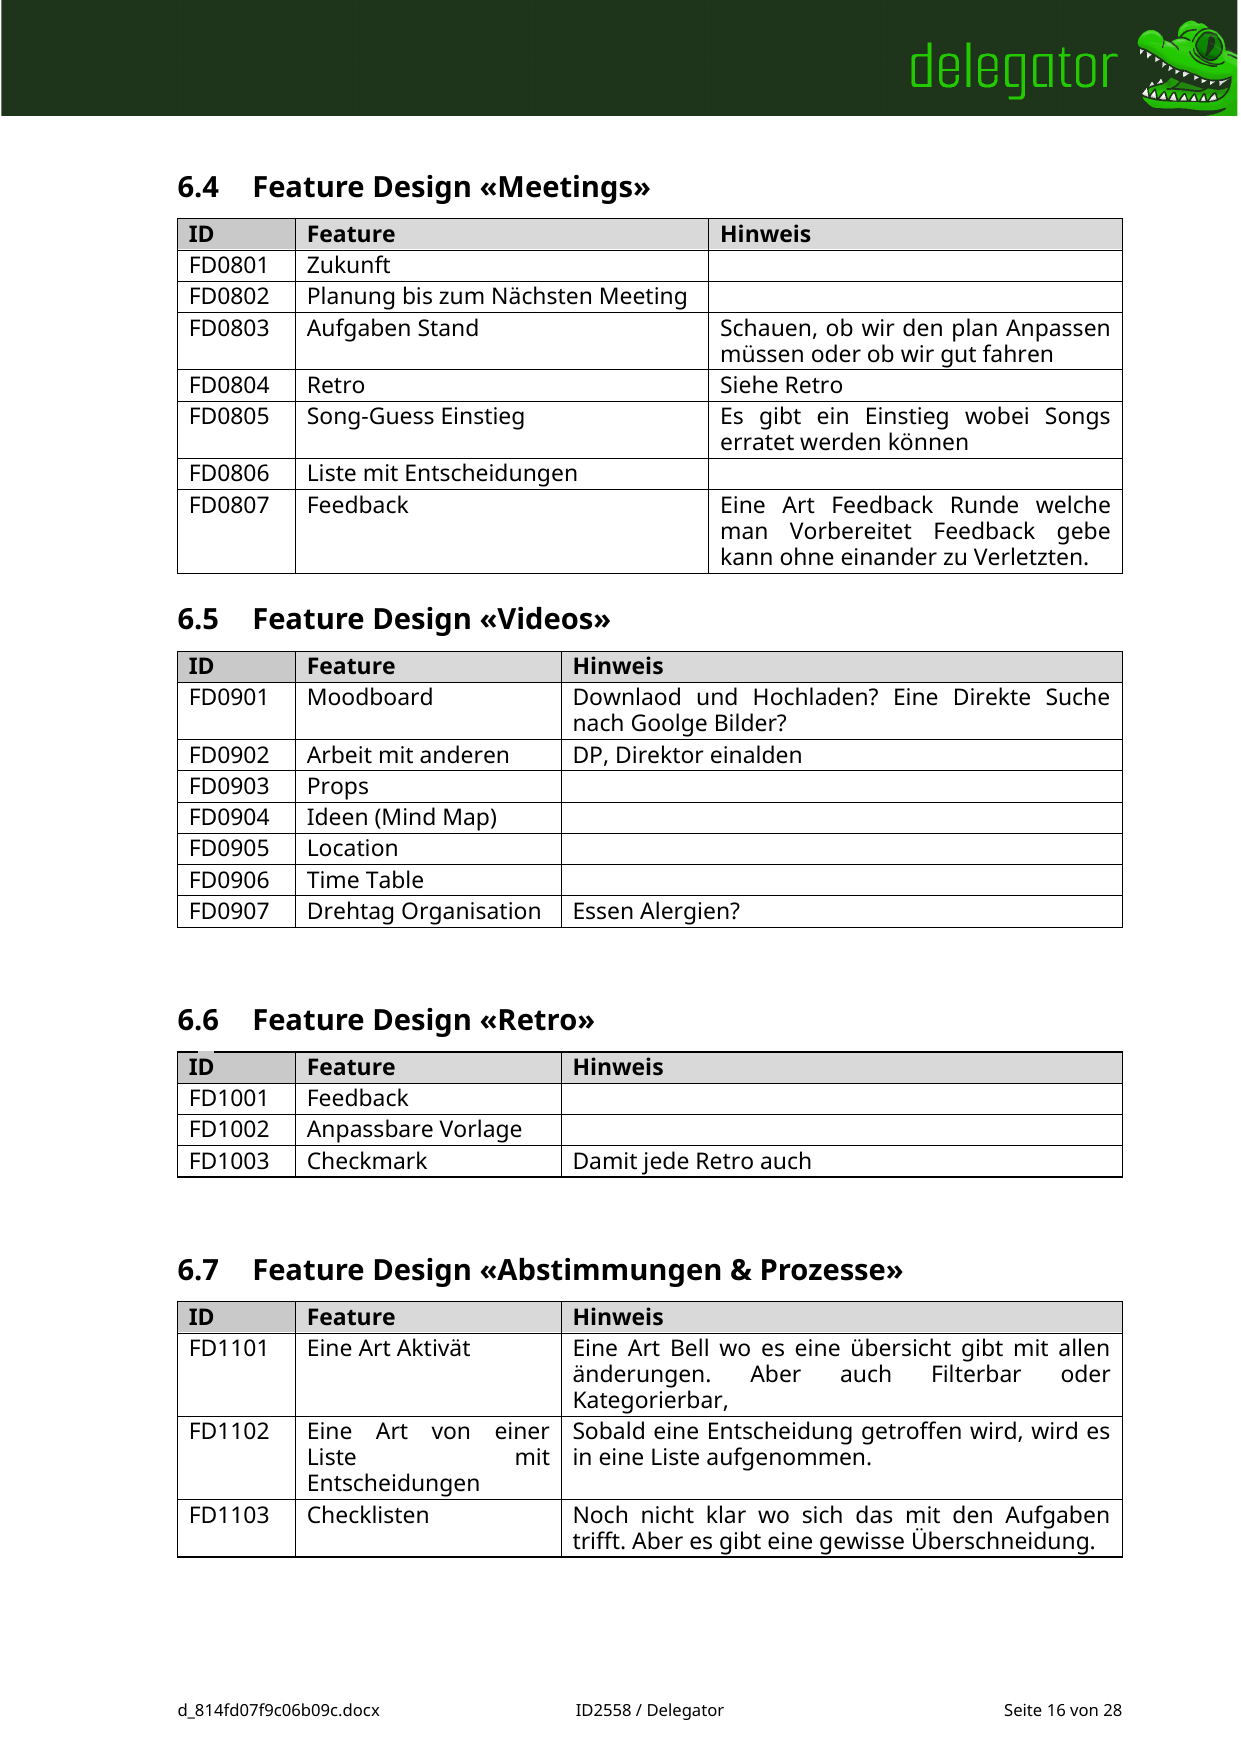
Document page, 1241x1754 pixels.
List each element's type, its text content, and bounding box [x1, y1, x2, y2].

table_cell Song-Guess Einstieg [296, 402, 708, 458]
subtitle Feature Design «Meetings» [177, 166, 1122, 206]
table_cell [562, 1084, 1122, 1114]
table_cell Eine Art Feedback Runde welche man Vorbereitet Feedback gebe kann ohne einander zu Verletzten. [709, 490, 1122, 572]
table_cell Feedback [296, 1084, 561, 1114]
table_cell FD1002 [178, 1115, 295, 1145]
table_cell Schauen, ob wir den plan Anpassen müssen oder ob wir gut fahren [709, 313, 1122, 369]
table_cell Planung bis zum Nächsten Meeting [296, 282, 708, 312]
table_cell FD0904 [178, 803, 295, 833]
table_cell Essen Alergien? [562, 896, 1122, 927]
table_cell FD0901 [178, 683, 295, 739]
subtitle Feature Design «Retro» [177, 999, 1122, 1039]
table_header Hinweis [562, 1302, 1122, 1332]
table_cell [562, 803, 1122, 833]
table_header Feature [296, 219, 708, 249]
table_cell Anpassbare Vorlage [296, 1115, 561, 1145]
table_cell FD0907 [178, 896, 295, 927]
table_cell Siehe Retro [709, 370, 1122, 401]
table_cell Props [296, 771, 561, 802]
picture [0, 0, 1238, 116]
table_cell FD0807 [178, 490, 295, 572]
table_cell FD0804 [178, 370, 295, 401]
table_cell [562, 771, 1122, 802]
table_cell Zukunft [296, 251, 708, 281]
table_cell FD0802 [178, 282, 295, 312]
table_header Feature [296, 1302, 561, 1332]
table_cell FD0803 [178, 313, 295, 369]
subtitle Feature Design «Videos» [177, 598, 1122, 638]
table_header ID [178, 652, 295, 682]
table_cell Checklisten [296, 1500, 561, 1556]
table_cell [562, 834, 1122, 864]
table_cell Eine Art von einer Liste mit Entscheidungen [296, 1417, 561, 1499]
table_cell Drehtag Organisation [296, 896, 561, 927]
table_cell [562, 1115, 1122, 1145]
table_cell FD0905 [178, 834, 295, 864]
table_cell Es gibt ein Einstieg wobei Songs erratet werden können [709, 402, 1122, 458]
table_cell Damit jede Retro auch [562, 1146, 1122, 1176]
table_cell [562, 865, 1122, 895]
table_cell Arbeit mit anderen [296, 740, 561, 770]
table_cell FD0805 [178, 402, 295, 458]
table_cell Time Table [296, 865, 561, 895]
table_header ID [178, 219, 295, 249]
table_header Feature [296, 1053, 561, 1083]
table_header Hinweis [562, 1053, 1122, 1083]
table_cell FD1102 [178, 1417, 295, 1499]
table_cell Liste mit Entscheidungen [296, 459, 708, 489]
subtitle Feature Design «Abstimmungen & Prozesse» [177, 1249, 1122, 1289]
table_header Feature [296, 652, 561, 682]
table_cell FD1103 [178, 1500, 295, 1556]
table_cell Eine Art Aktivät [296, 1334, 561, 1416]
table_cell Eine Art Bell wo es eine übersicht gibt mit allen änderungen. Aber auch Filterbar oder Kategorierbar, [562, 1334, 1122, 1416]
table_header Hinweis [709, 219, 1122, 249]
table_cell FD0902 [178, 740, 295, 770]
table_cell Checkmark [296, 1146, 561, 1176]
table_cell DP, Direktor einalden [562, 740, 1122, 770]
table_header ID [178, 1302, 295, 1332]
table_cell Downlaod und Hochladen? Eine Direkte Suche nach Goolge Bilder? [562, 683, 1122, 739]
table_cell Ideen (Mind Map) [296, 803, 561, 833]
table_cell Moodboard [296, 683, 561, 739]
table_cell FD0903 [178, 771, 295, 802]
table_cell Noch nicht klar wo sich das mit den Aufgaben trifft. Aber es gibt eine gewisse Überschneidung. [562, 1500, 1122, 1556]
table_cell FD0801 [178, 251, 295, 281]
table_cell FD0806 [178, 459, 295, 489]
table_cell FD1001 [178, 1084, 295, 1114]
table_header Hinweis [562, 652, 1122, 682]
table_cell [709, 459, 1122, 489]
table_cell Sobald eine Entscheidung getroffen wird, wird es in eine Liste aufgenommen. [562, 1417, 1122, 1499]
table_cell FD1003 [178, 1146, 295, 1176]
table_cell Feedback [296, 490, 708, 572]
table_header ID [178, 1053, 295, 1083]
table_cell Location [296, 834, 561, 864]
table_cell FD0906 [178, 865, 295, 895]
table_cell FD1101 [178, 1334, 295, 1416]
table_cell [709, 282, 1122, 312]
table_cell Aufgaben Stand [296, 313, 708, 369]
table_cell [709, 251, 1122, 281]
table_cell Retro [296, 370, 708, 401]
